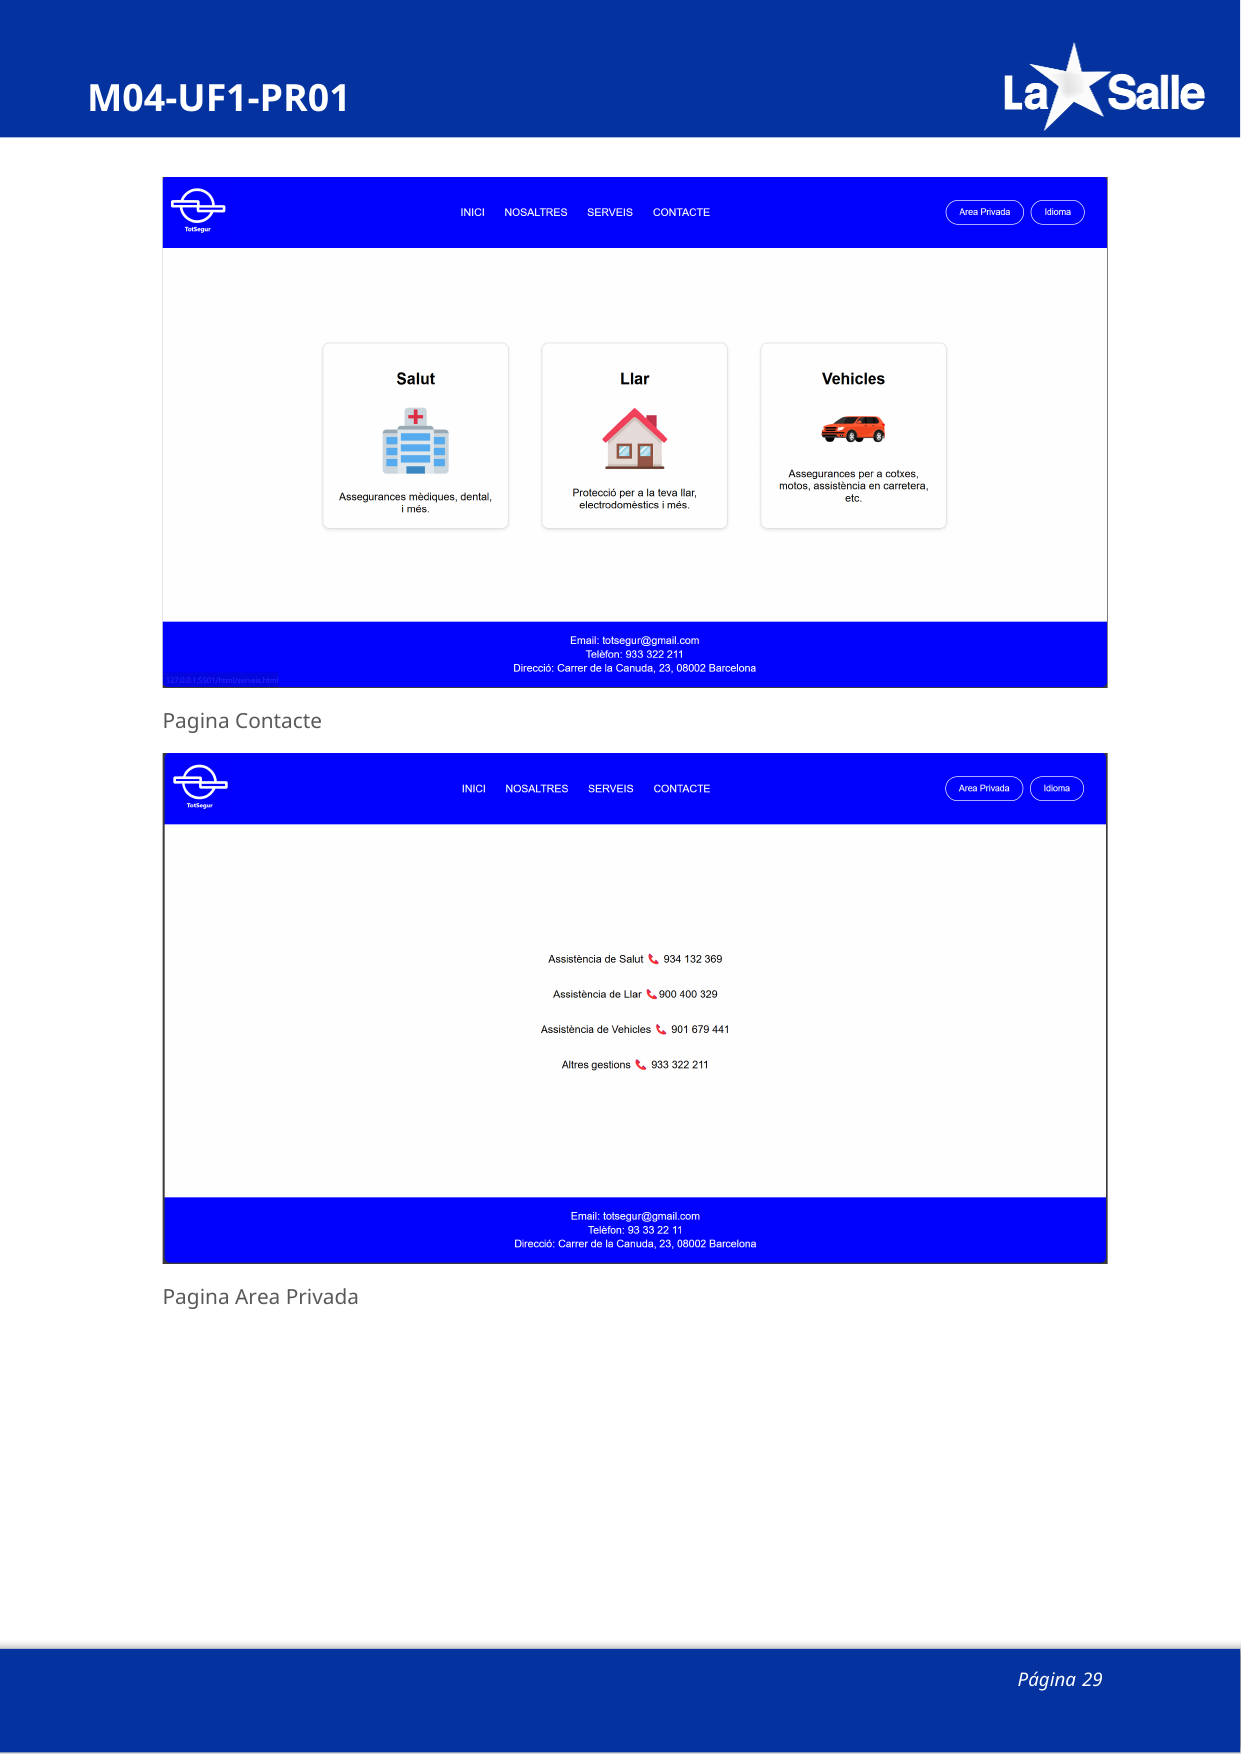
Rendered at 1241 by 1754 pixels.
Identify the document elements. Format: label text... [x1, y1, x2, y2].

text Pagina Contacte [162, 707, 1107, 735]
picture [162, 753, 1108, 1264]
picture [995, 35, 1214, 137]
picture [162, 177, 1108, 688]
text Pagina Area Privada [162, 1282, 1107, 1310]
